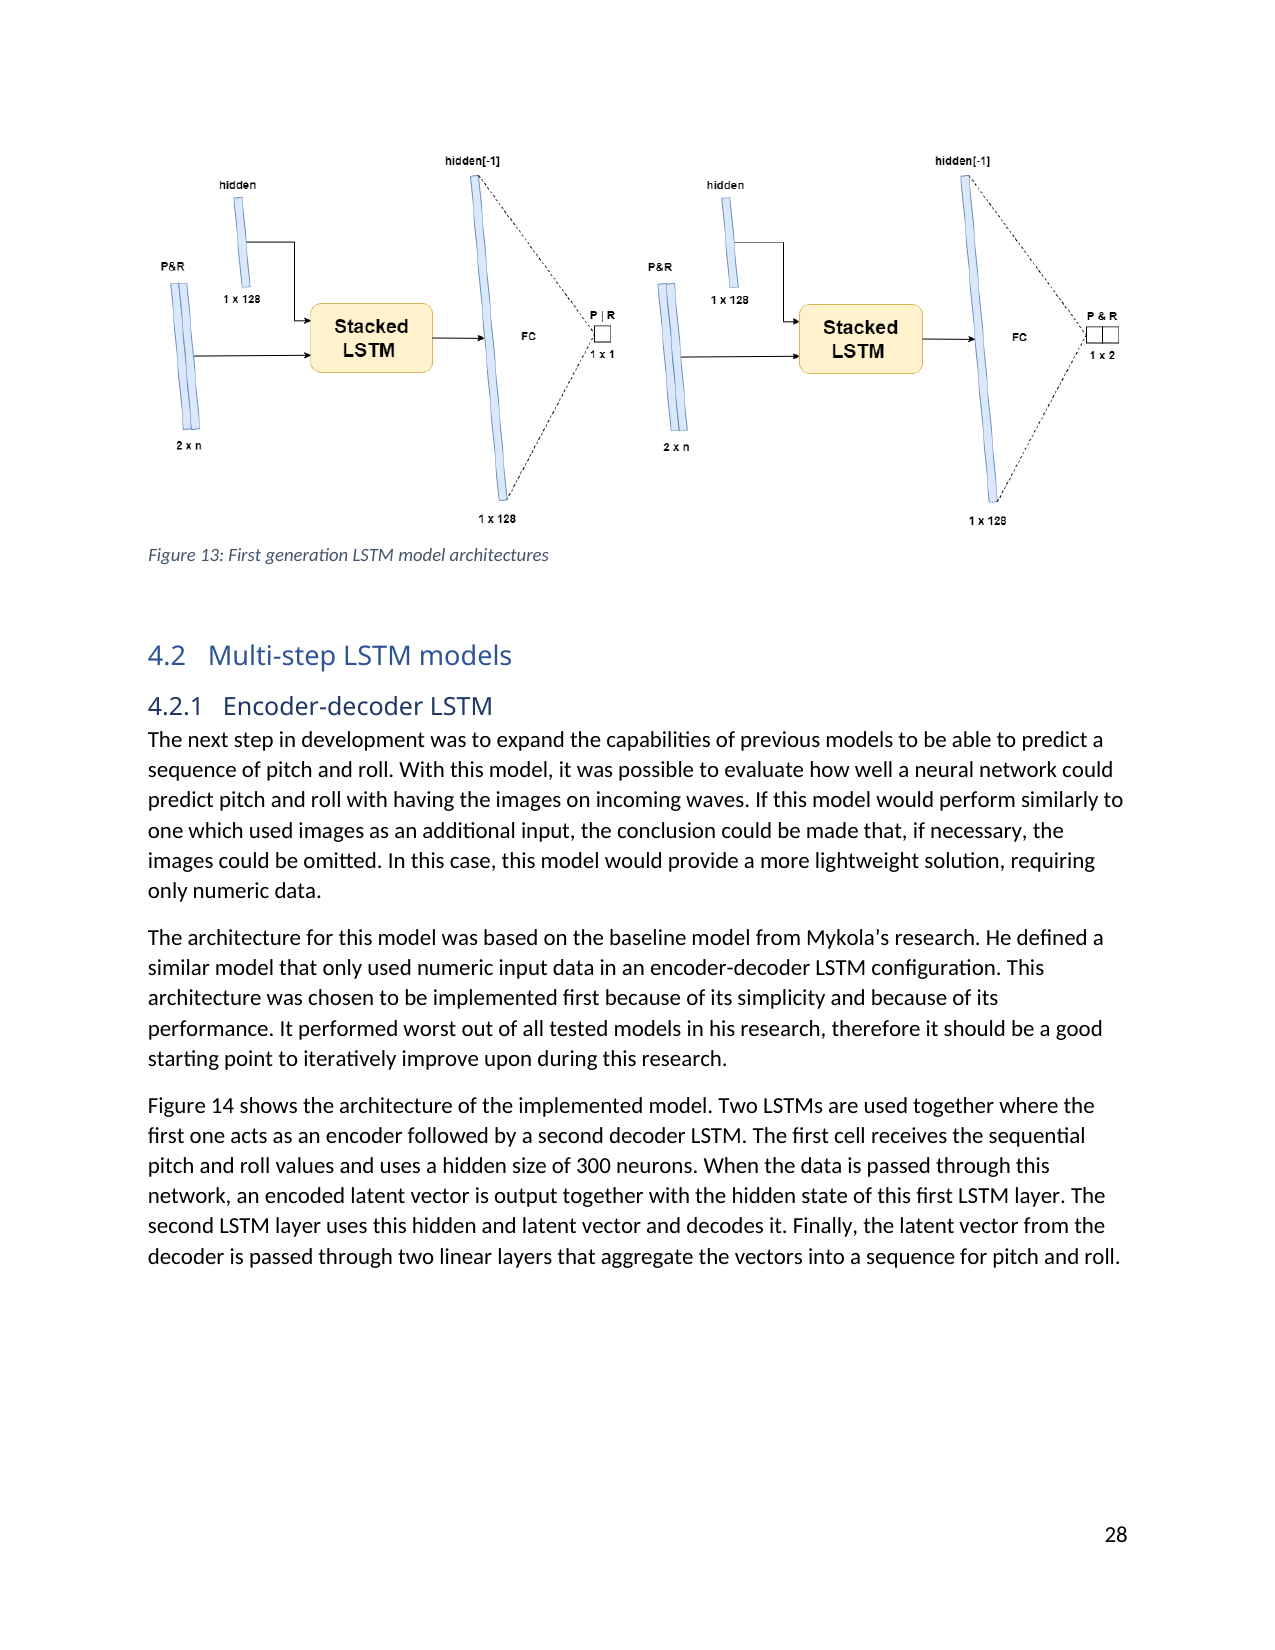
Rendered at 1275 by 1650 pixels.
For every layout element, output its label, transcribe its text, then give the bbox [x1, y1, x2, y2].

picture [635, 148, 1128, 534]
text Figure 14 shows the architecture of the implemented model. Two LSTMs are used together where the first one acts as an encoder followed by a second decoder LSTM. The first cell receives the sequential pitch and roll values and uses a hidden size of 300 neurons. When the data is passed through this network, an encoded latent vector is output together with the hidden state of this first LSTM layer. The second LSTM layer uses this hidden and latent vector and decodes it. Finally, the latent vector from the decoder is passed through two linear layers that aggregate the vectors into a sequence for pitch and roll. [148, 1091, 1127, 1270]
text The next step in development was to expand the capabilities of previous models to be able to predict a sequence of pitch and roll. With this model, it was possible to evaluate how well a neural network could predict pitch and roll with having the images on incoming waves. If this model would perform similarly to one which used images as an additional input, the conclusion could be made that, if necessary, the images could be omitted. In this case, this model would provide a more lightweight solution, requiring only numeric data. [148, 725, 1127, 904]
text The architecture for this model was based on the baseline model from Mykola’s research. He defined a similar model that only used numeric input data in an encoder-decoder LSTM configuration. This architecture was chosen to be implemented first because of its simplicity and because of its performance. It performed worst out of all tested models in his research, therefore it should be a good starting point to iteratively improve upon during this research. [148, 923, 1127, 1072]
picture [148, 148, 628, 532]
subtitle Multi-step LSTM models [148, 636, 1127, 673]
subtitle Encoder-decoder LSTM [148, 688, 1127, 722]
